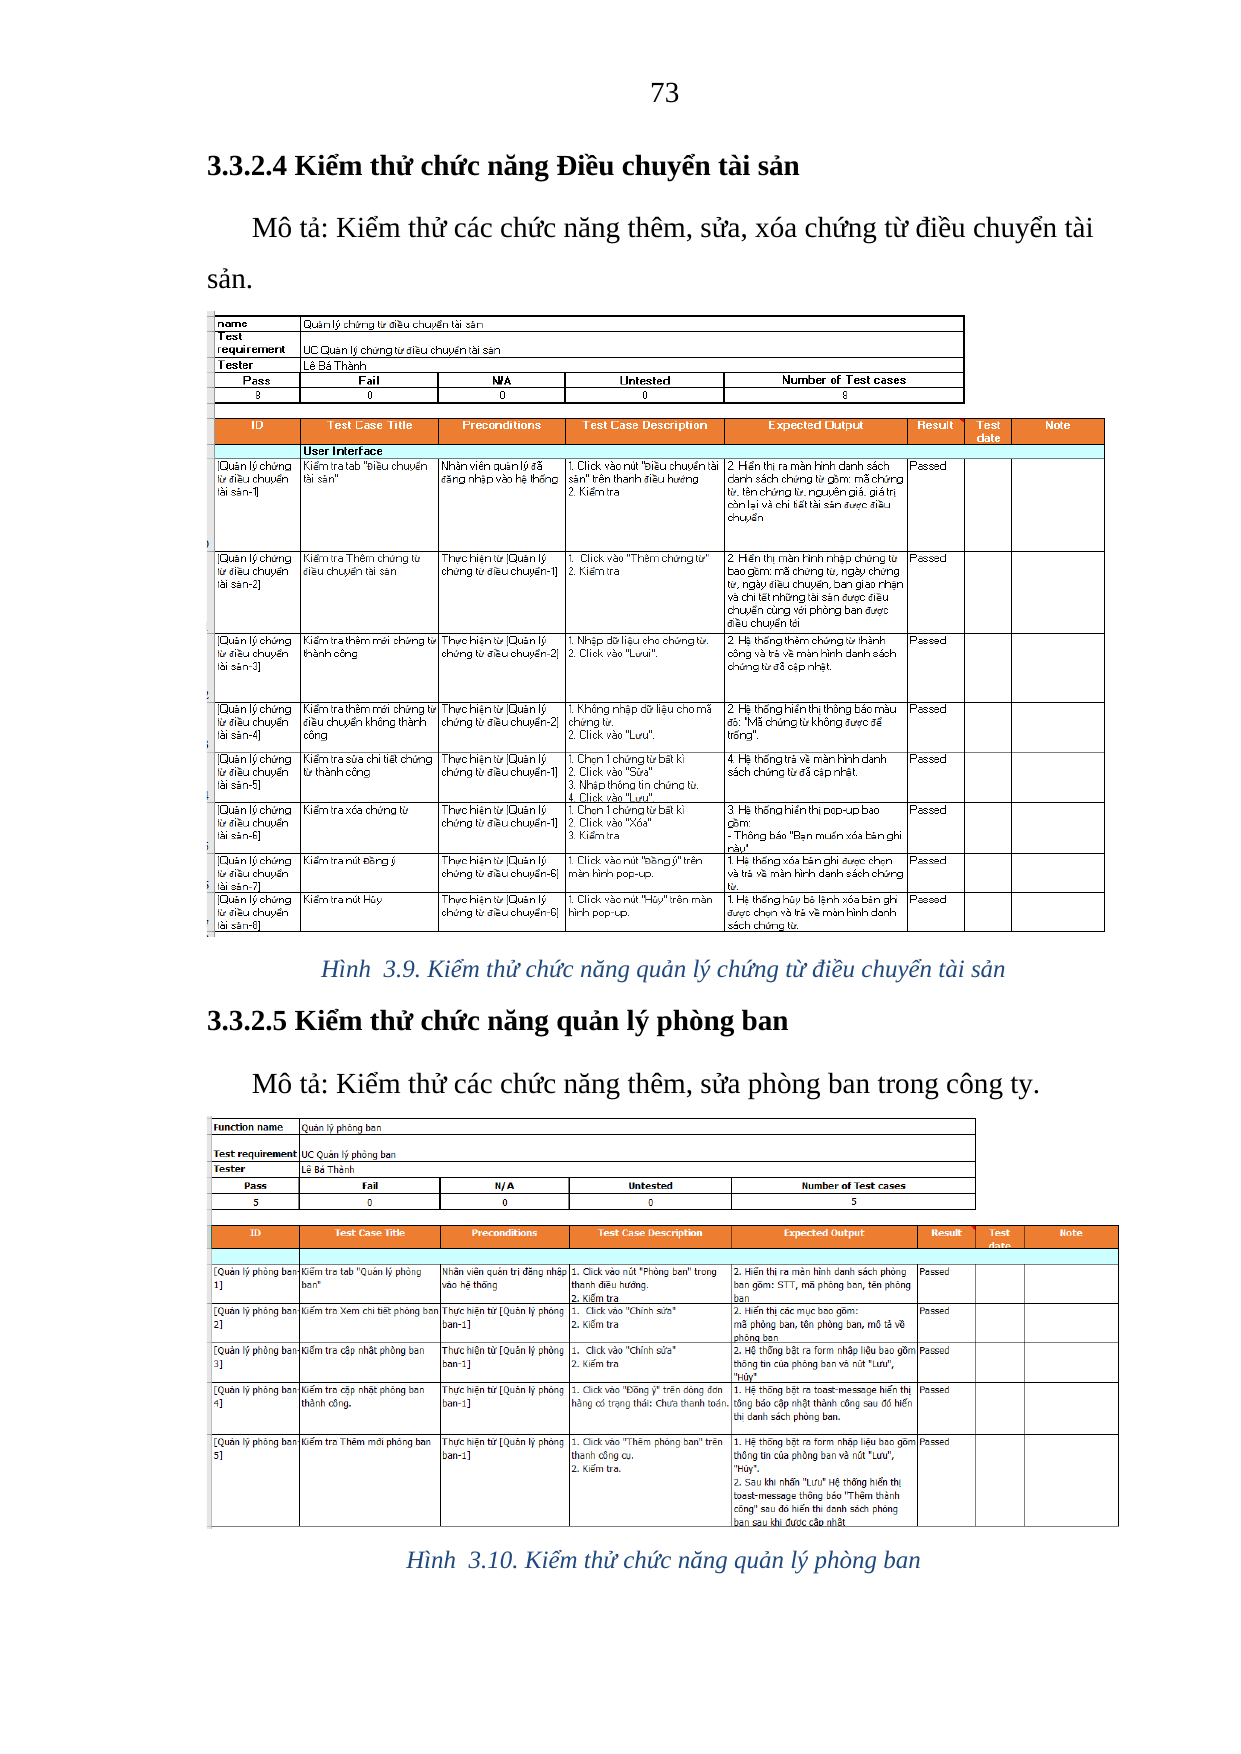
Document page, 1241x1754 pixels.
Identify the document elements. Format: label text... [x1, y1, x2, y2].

text Hình 3.9. Kiểm thử chức năng quản lý chứng từ điều chuyển tài sản [207, 954, 1122, 983]
text Mô tả: Kiểm thử các chức năng thêm, sửa, xóa chứng từ điều chuyển tài sản. [207, 211, 1122, 294]
text Hình 3.10. Kiểm thử chức năng quản lý phòng ban [207, 1545, 1122, 1574]
subtitle 3.3.2.4 Kiểm thử chức năng Điều chuyển tài sản [207, 148, 1122, 181]
subtitle 3.3.2.5 Kiểm thử chức năng quản lý phòng ban [207, 1003, 1122, 1037]
picture [206, 1116, 1123, 1529]
picture [206, 311, 1123, 937]
text Mô tả: Kiểm thử các chức năng thêm, sửa phòng ban trong công ty. [207, 1066, 1122, 1100]
